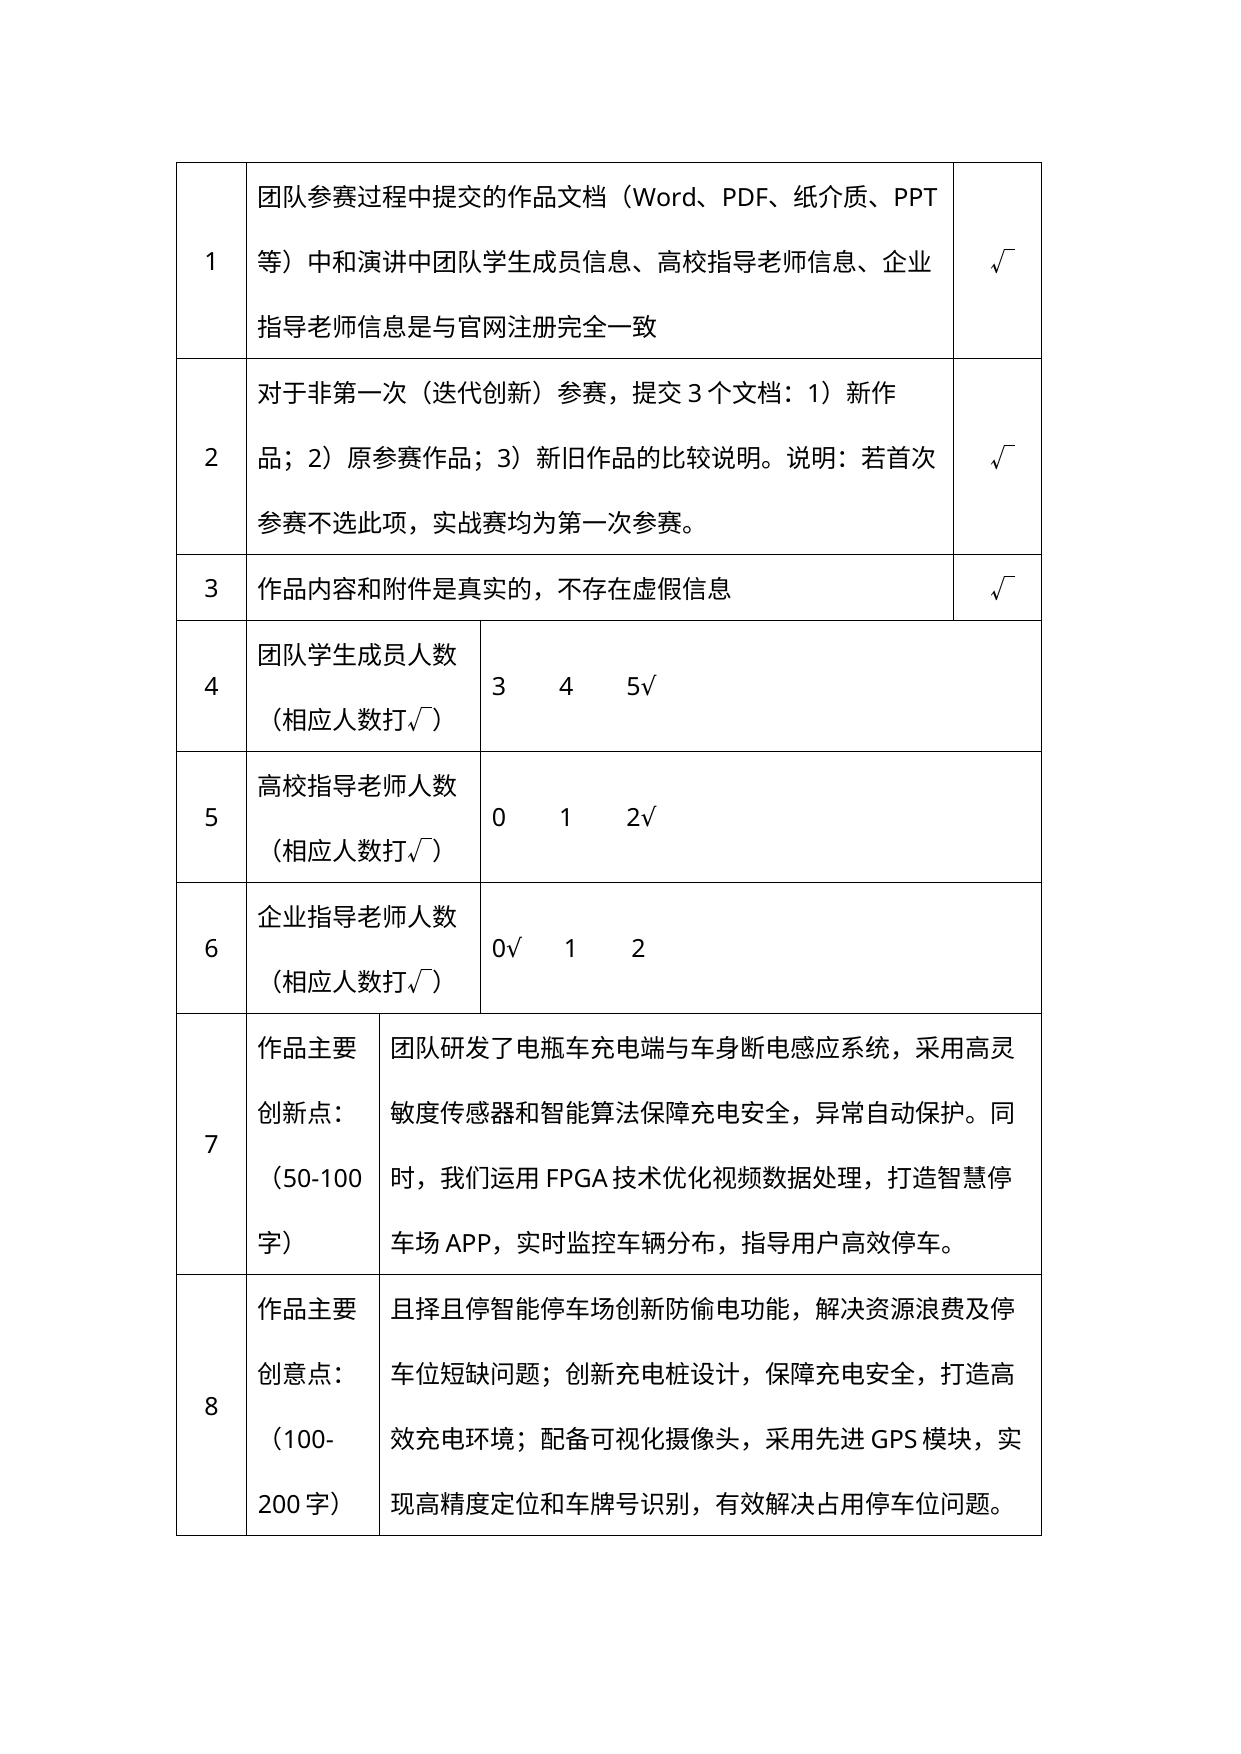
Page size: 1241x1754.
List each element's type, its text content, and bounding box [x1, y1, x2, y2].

table_cell 且择且停智能停车场创新防偷电功能，解决资源浪费及停车位短缺问题；创新充电桩设计，保障充电安全，打造高效充电环境；配备可视化摄像头，采用先进GPS模块，实现高精度定位和车牌号识别，有效解决占用停车位问题。 [380, 1275, 1041, 1535]
table_cell 7 [177, 1014, 246, 1274]
table_cell √ [954, 163, 1041, 358]
table_cell 0√ 1 2 [481, 883, 1041, 1013]
table_cell 3 [177, 555, 246, 620]
table_cell 企业指导老师人数（相应人数打√） [247, 883, 480, 1013]
table_cell 对于非第一次（迭代创新）参赛，提交3个文档：1）新作品；2）原参赛作品；3）新旧作品的比较说明。说明：若首次参赛不选此项，实战赛均为第一次参赛。 [247, 359, 953, 554]
table_cell 团队学生成员人数（相应人数打√） [247, 621, 480, 751]
table_cell √ [954, 359, 1041, 554]
table_cell 团队研发了电瓶车充电端与车身断电感应系统，采用高灵敏度传感器和智能算法保障充电安全，异常自动保护。同时，我们运用FPGA技术优化视频数据处理，打造智慧停车场APP，实时监控车辆分布，指导用户高效停车。 [380, 1014, 1041, 1274]
table_cell 作品内容和附件是真实的，不存在虚假信息 [247, 555, 953, 620]
table_cell 高校指导老师人数（相应人数打√） [247, 752, 480, 882]
table_cell 团队参赛过程中提交的作品文档（Word、PDF、纸介质、PPT等）中和演讲中团队学生成员信息、高校指导老师信息、企业指导老师信息是与官网注册完全一致 [247, 163, 953, 358]
table_cell 2 [177, 359, 246, 554]
table_cell 6 [177, 883, 246, 1013]
table_cell √ [954, 555, 1041, 620]
table_cell 1 [177, 163, 246, 358]
table_cell 0 1 2√ [481, 752, 1041, 882]
table_cell 8 [177, 1275, 246, 1535]
table_cell 5 [177, 752, 246, 882]
table_cell 作品主要创新点：（50-100字） [247, 1014, 379, 1274]
table_cell 作品主要创意点：（100-200字） [247, 1275, 379, 1535]
table_cell 4 [177, 621, 246, 751]
table_cell 3 4 5√ [481, 621, 1041, 751]
